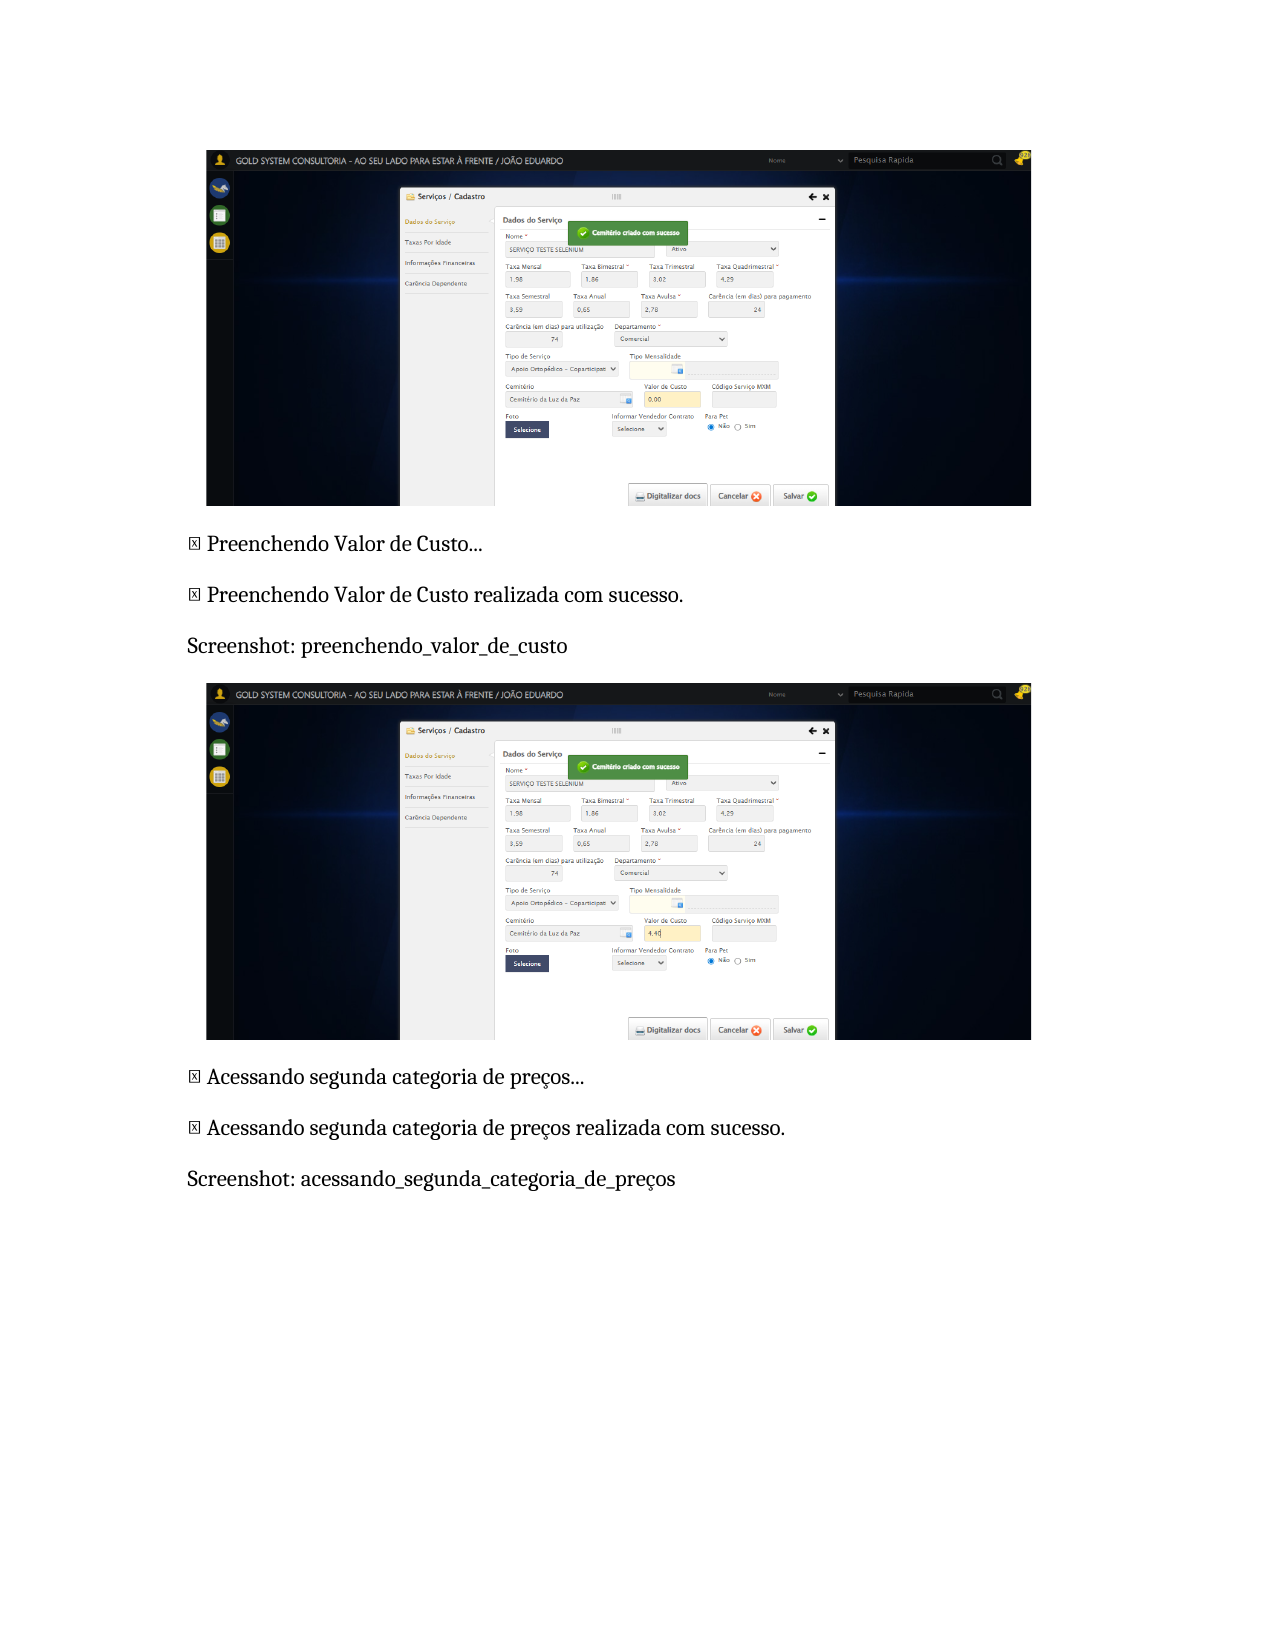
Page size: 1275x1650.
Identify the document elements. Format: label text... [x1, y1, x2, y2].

text ✅ Preenchendo Valor de Custo realizada com sucesso. [187, 581, 1087, 608]
picture [206, 683, 1032, 1040]
text Screenshot: preenchendo_valor_de_custo [187, 632, 1087, 659]
picture [206, 150, 1032, 506]
text 🔄 Acessando segunda categoria de preços... [187, 1064, 1087, 1090]
text ✅ Acessando segunda categoria de preços realizada com sucesso. [187, 1115, 1087, 1141]
text 🔄 Preenchendo Valor de Custo... [187, 530, 1087, 557]
text Screenshot: acessando_segunda_categoria_de_preços [187, 1166, 1087, 1192]
